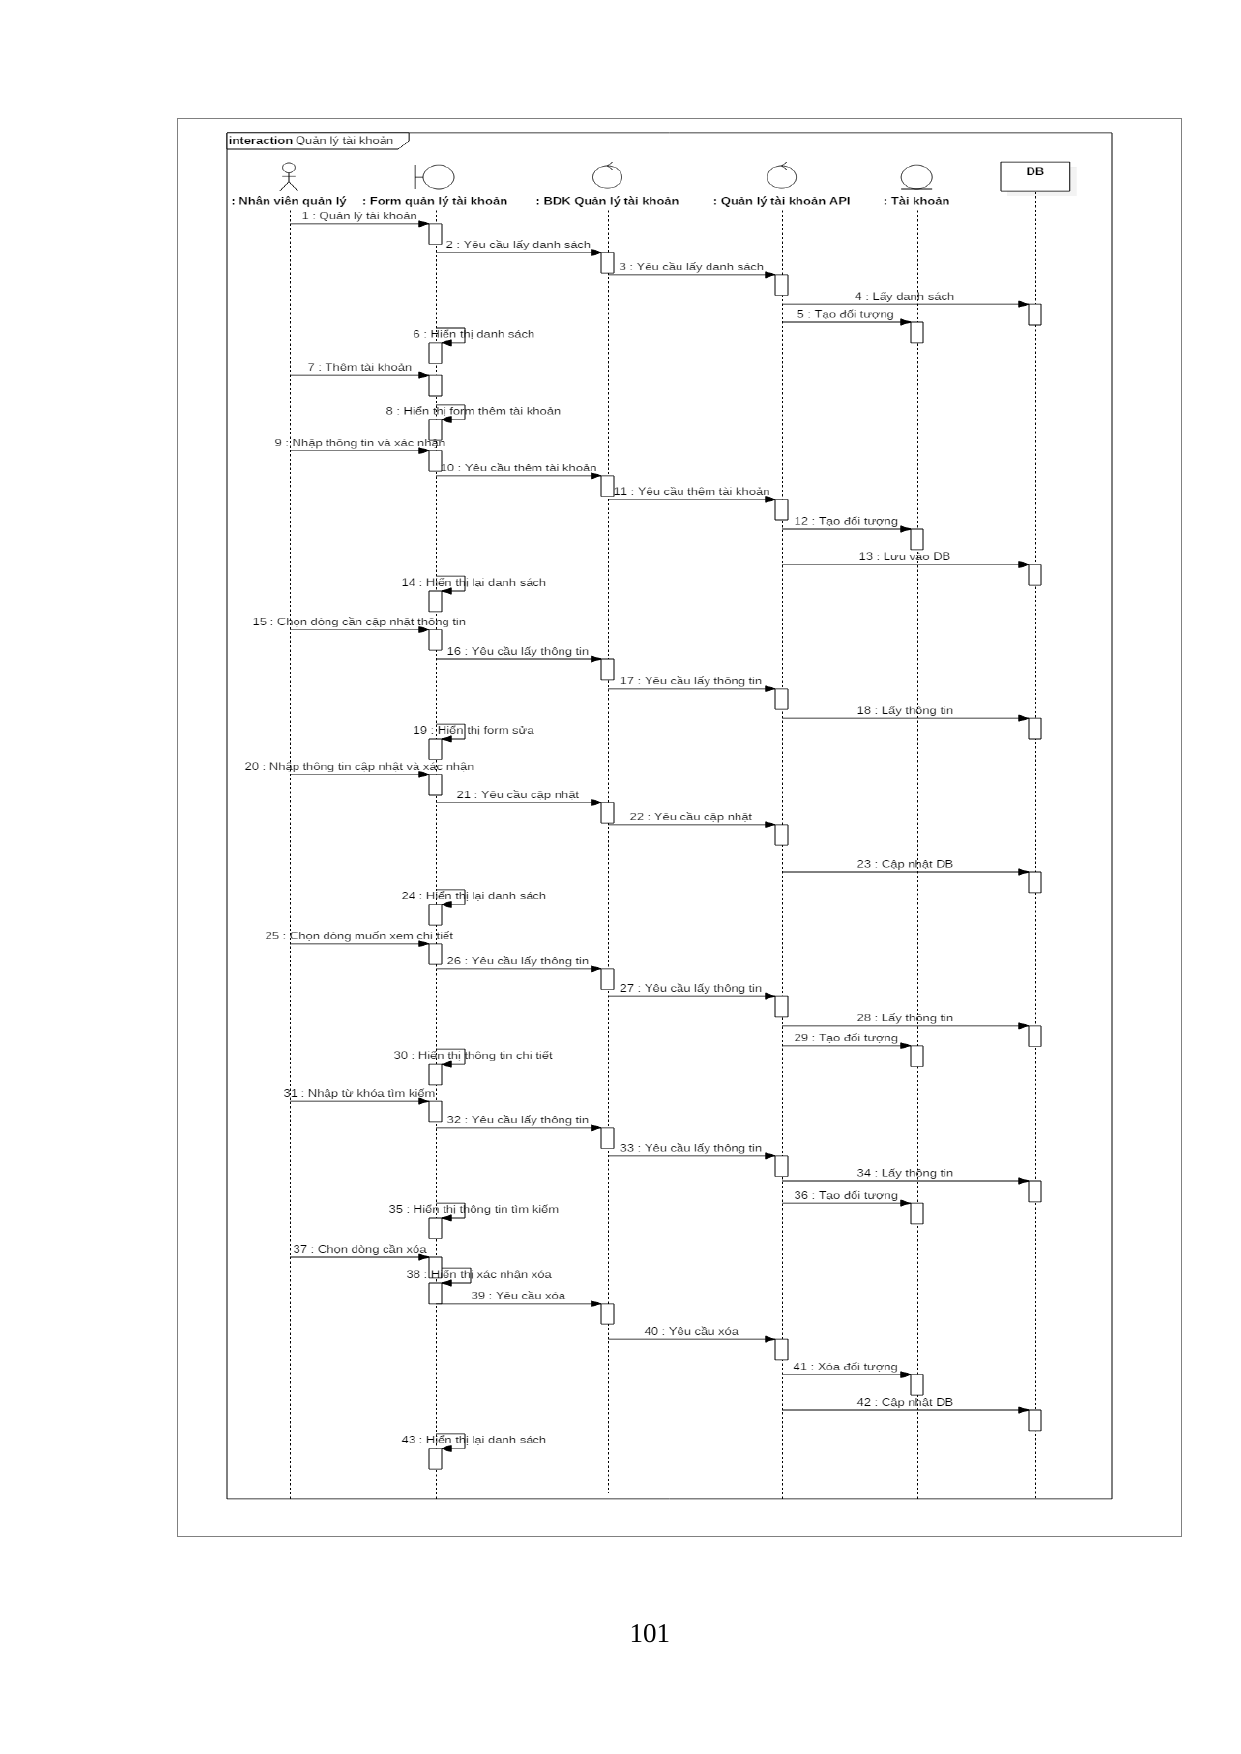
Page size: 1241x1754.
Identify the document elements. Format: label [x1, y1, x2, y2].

picture [209, 125, 1150, 1528]
table_cell [178, 119, 1181, 1536]
